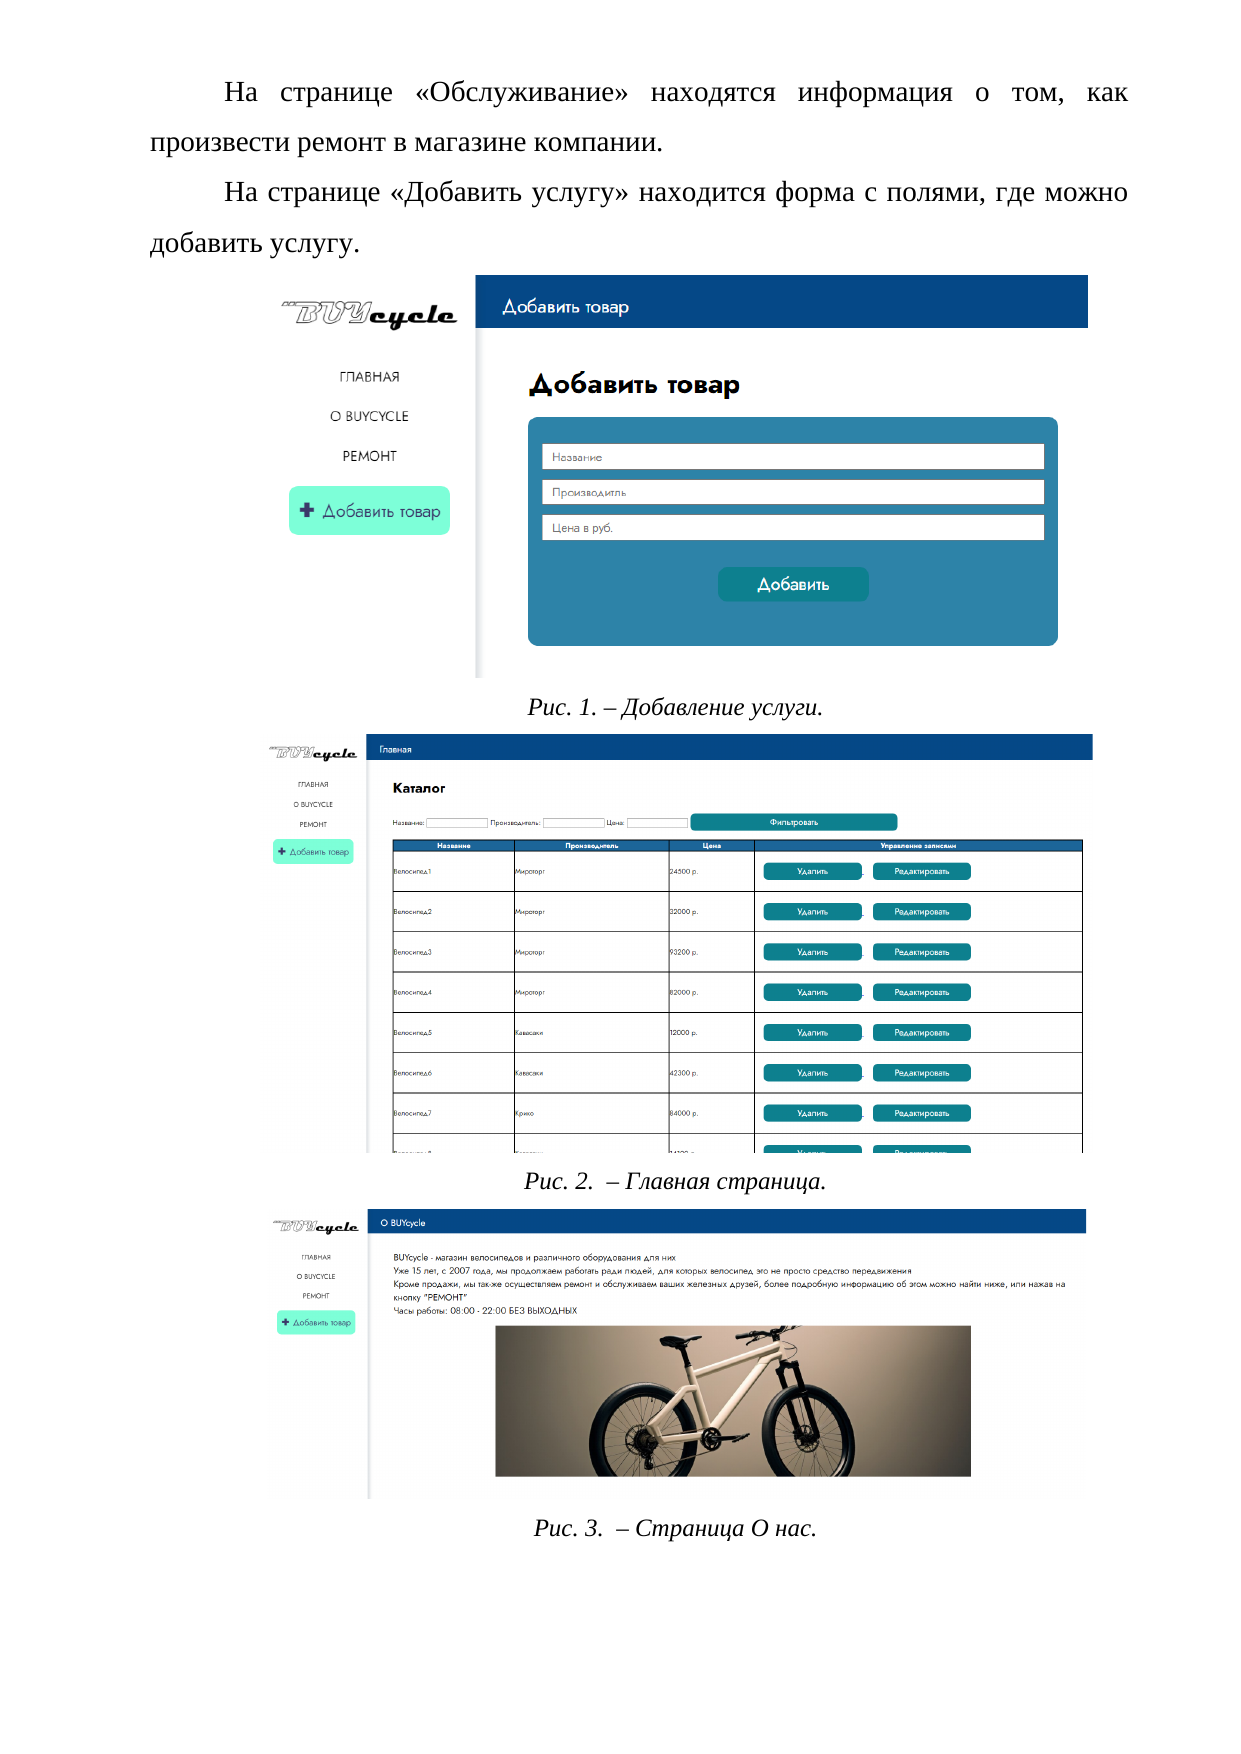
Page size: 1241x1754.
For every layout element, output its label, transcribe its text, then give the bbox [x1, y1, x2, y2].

picture [265, 275, 1088, 678]
picture [260, 734, 1093, 1153]
text На странице «Обслуживание» находятся информация о том, как произвести ремонт в магазине компании. [150, 74, 1129, 158]
text Рис. 3. – Страница О нас. [150, 1513, 1129, 1541]
text Рис. 2. – Главная страница. [150, 1166, 1129, 1195]
text На странице «Добавить услугу» находится форма с полями, где можно добавить услугу. [150, 174, 1129, 258]
text Рис. 1. – Добавление услуги. [150, 692, 1129, 720]
picture [267, 1209, 1087, 1499]
